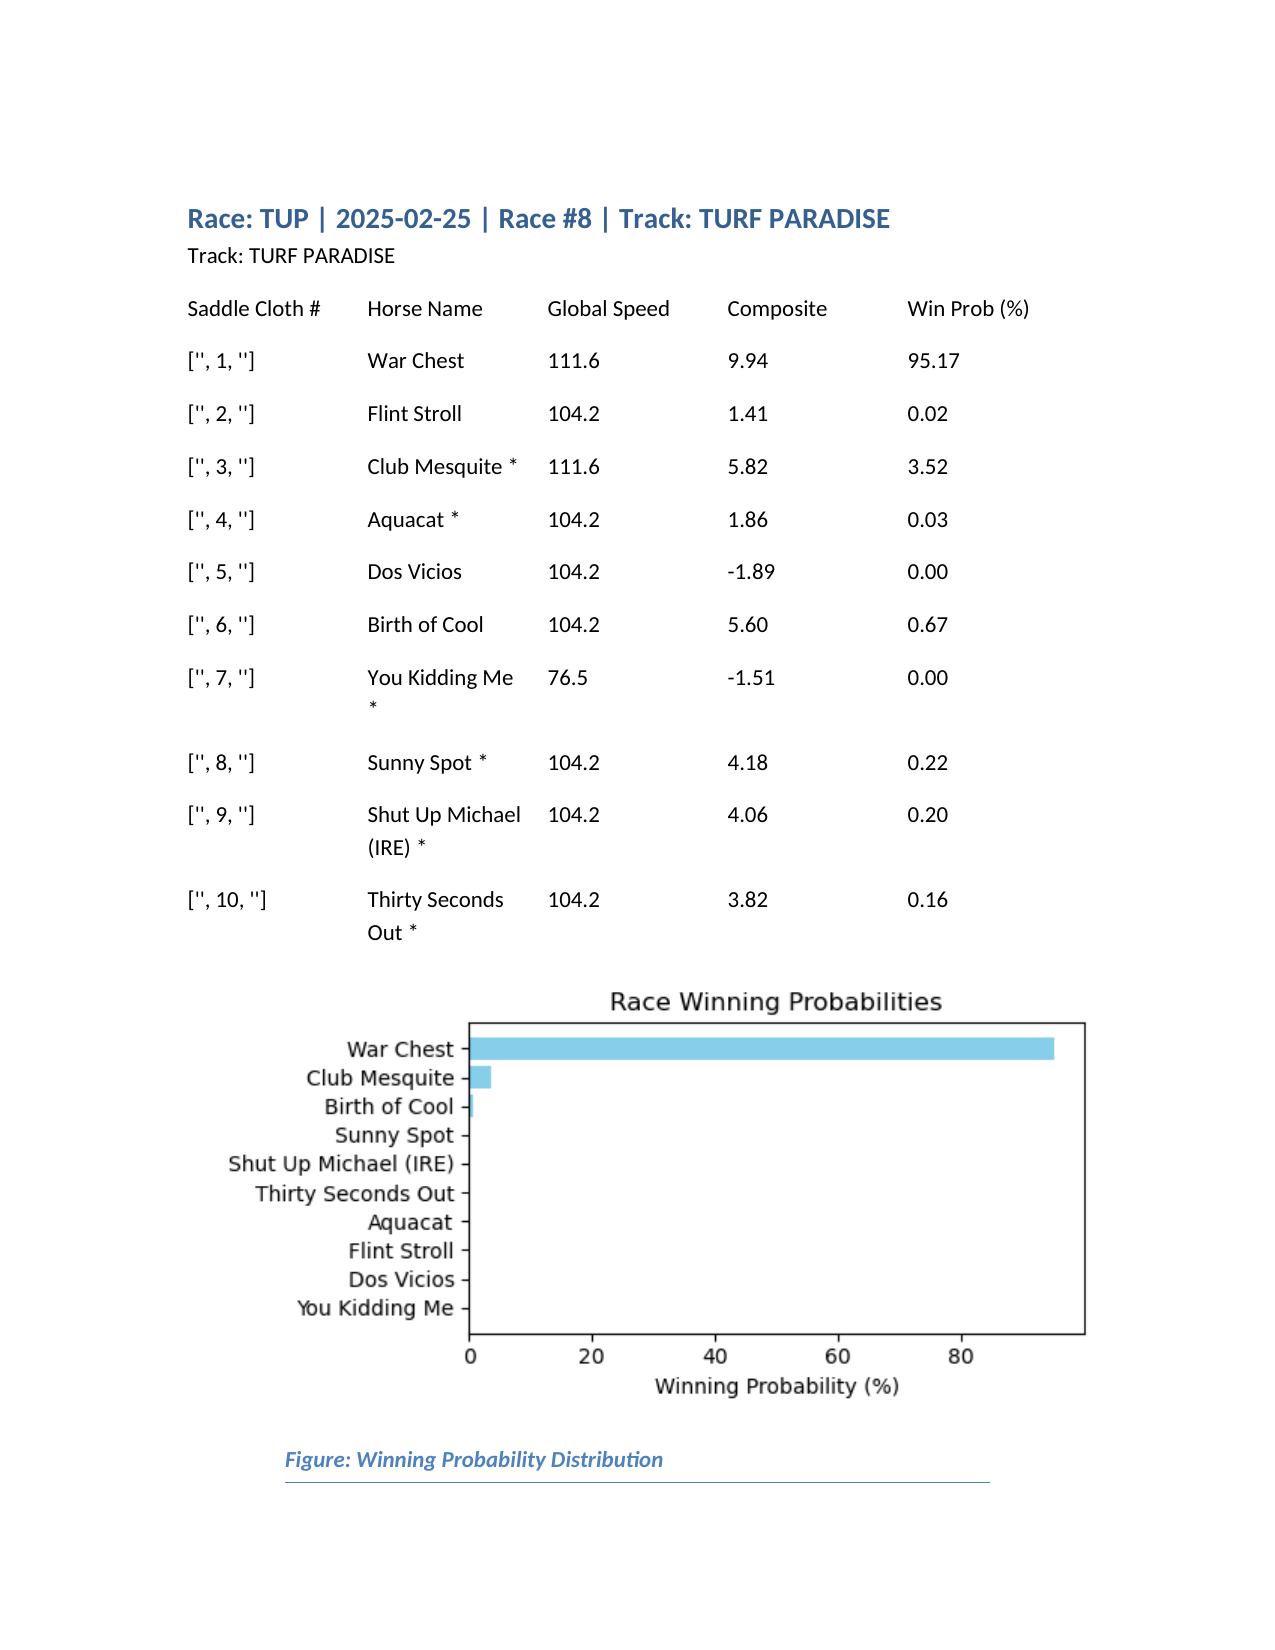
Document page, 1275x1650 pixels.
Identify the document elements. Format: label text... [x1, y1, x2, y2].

text Track: TURF PARADISE [187, 241, 1087, 269]
subtitle Race: TUP | 2025-02-25 | Race #8 | Track: TURF PARADISE [187, 200, 1087, 236]
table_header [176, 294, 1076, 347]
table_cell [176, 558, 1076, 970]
text Figure: Winning Probability Distribution [285, 1445, 990, 1482]
picture [206, 970, 1107, 1421]
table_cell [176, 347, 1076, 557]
